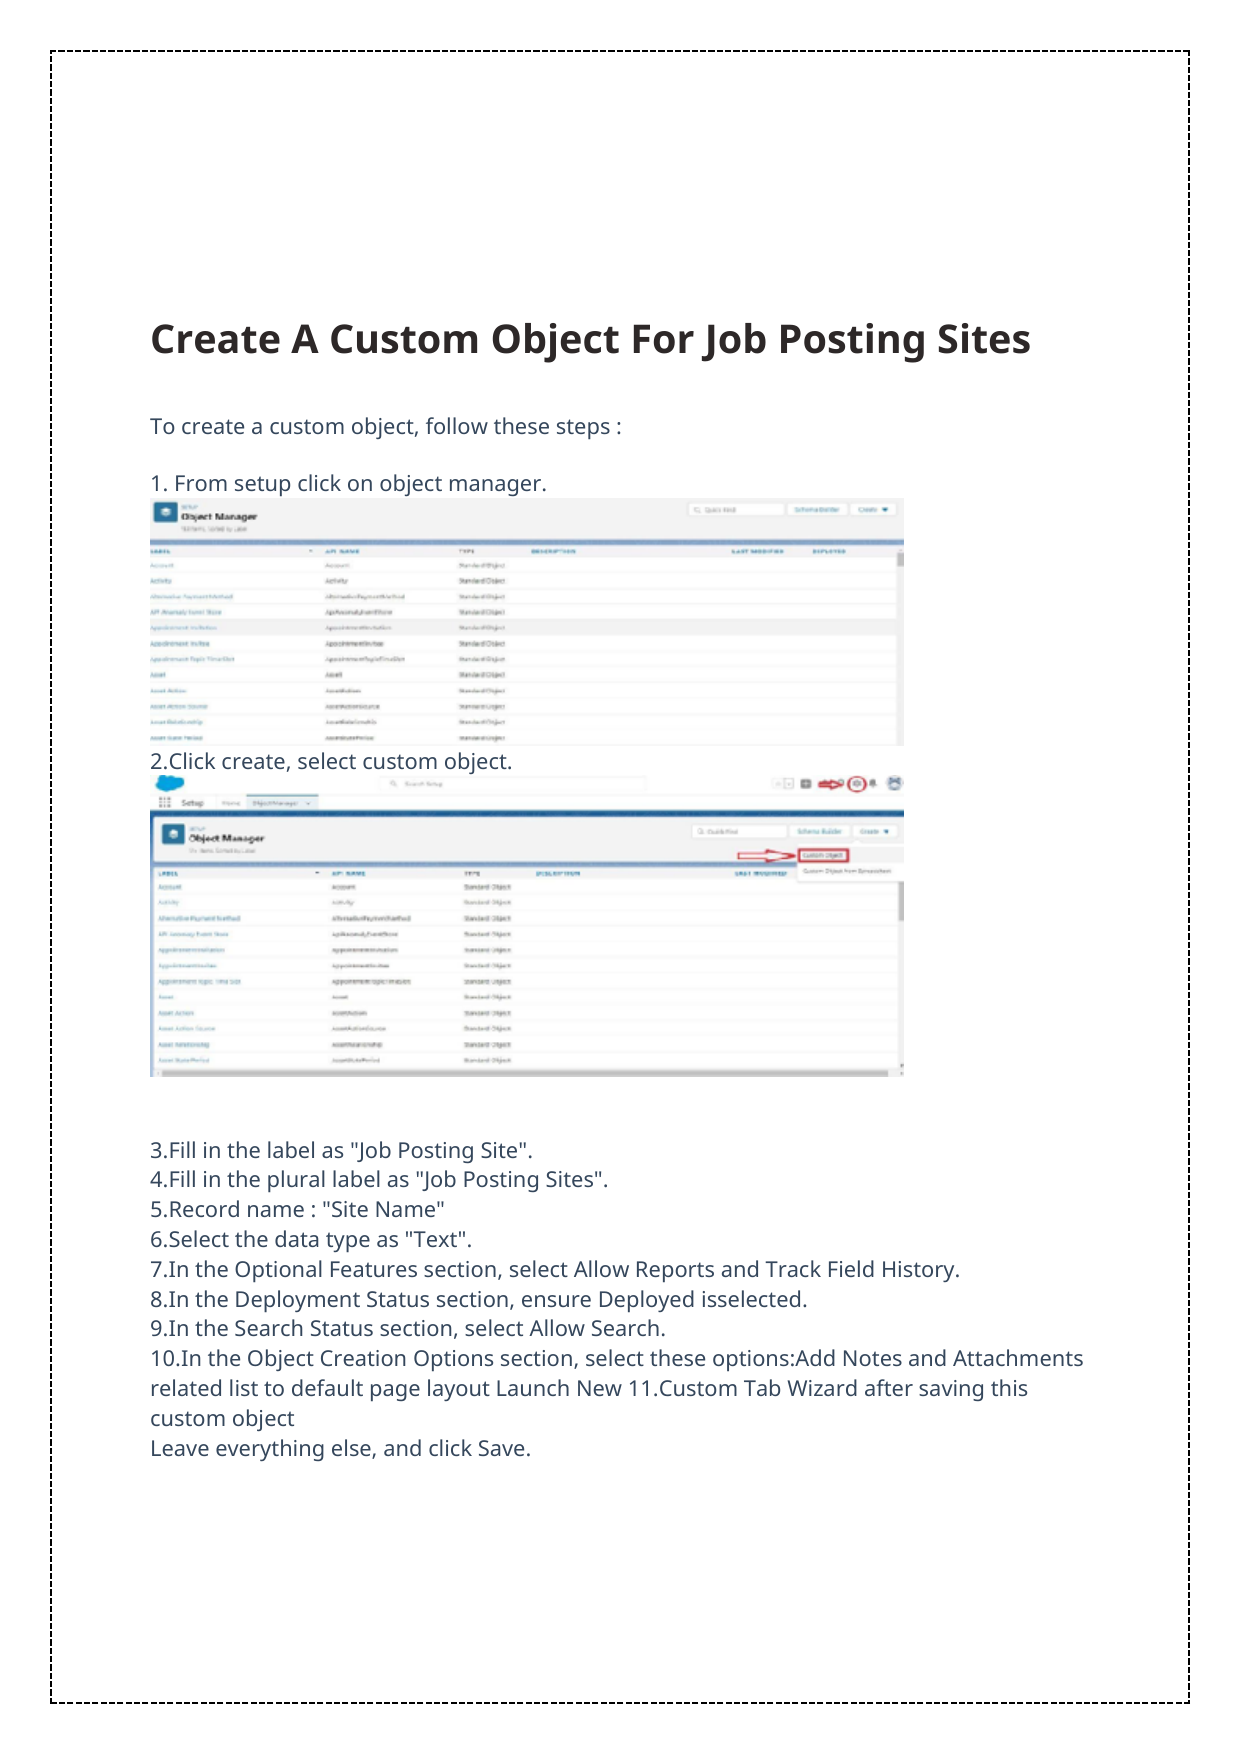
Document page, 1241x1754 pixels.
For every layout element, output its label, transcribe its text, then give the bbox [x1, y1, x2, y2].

subtitle Create A Custom Object For Job Posting Sites [150, 264, 1090, 365]
picture [150, 498, 904, 746]
text To create a custom object, follow these steps : [150, 411, 1090, 468]
picture [150, 775, 904, 1077]
text 1. From setup click on object manager. [150, 468, 1090, 498]
text 3.Fill in the label as "Job Posting Site". 4.Fill in the plural label as "Job Posting Sites". 5.Record name : "Site Name" 6.Select the data type as "Text". 7.In the Optional Features section, select Allow Reports and Track Field History. 8.In the Deployment Status section, ensure Deployed isselected. 9.In the Search Status section, select Allow Search. 10.In the Object Creation Options section, select these options:Add Notes and Attachments related list to default page layout Launch New 11.Custom Tab Wizard after saving this custom object Leave everything else, and click Save. [150, 1134, 1090, 1490]
